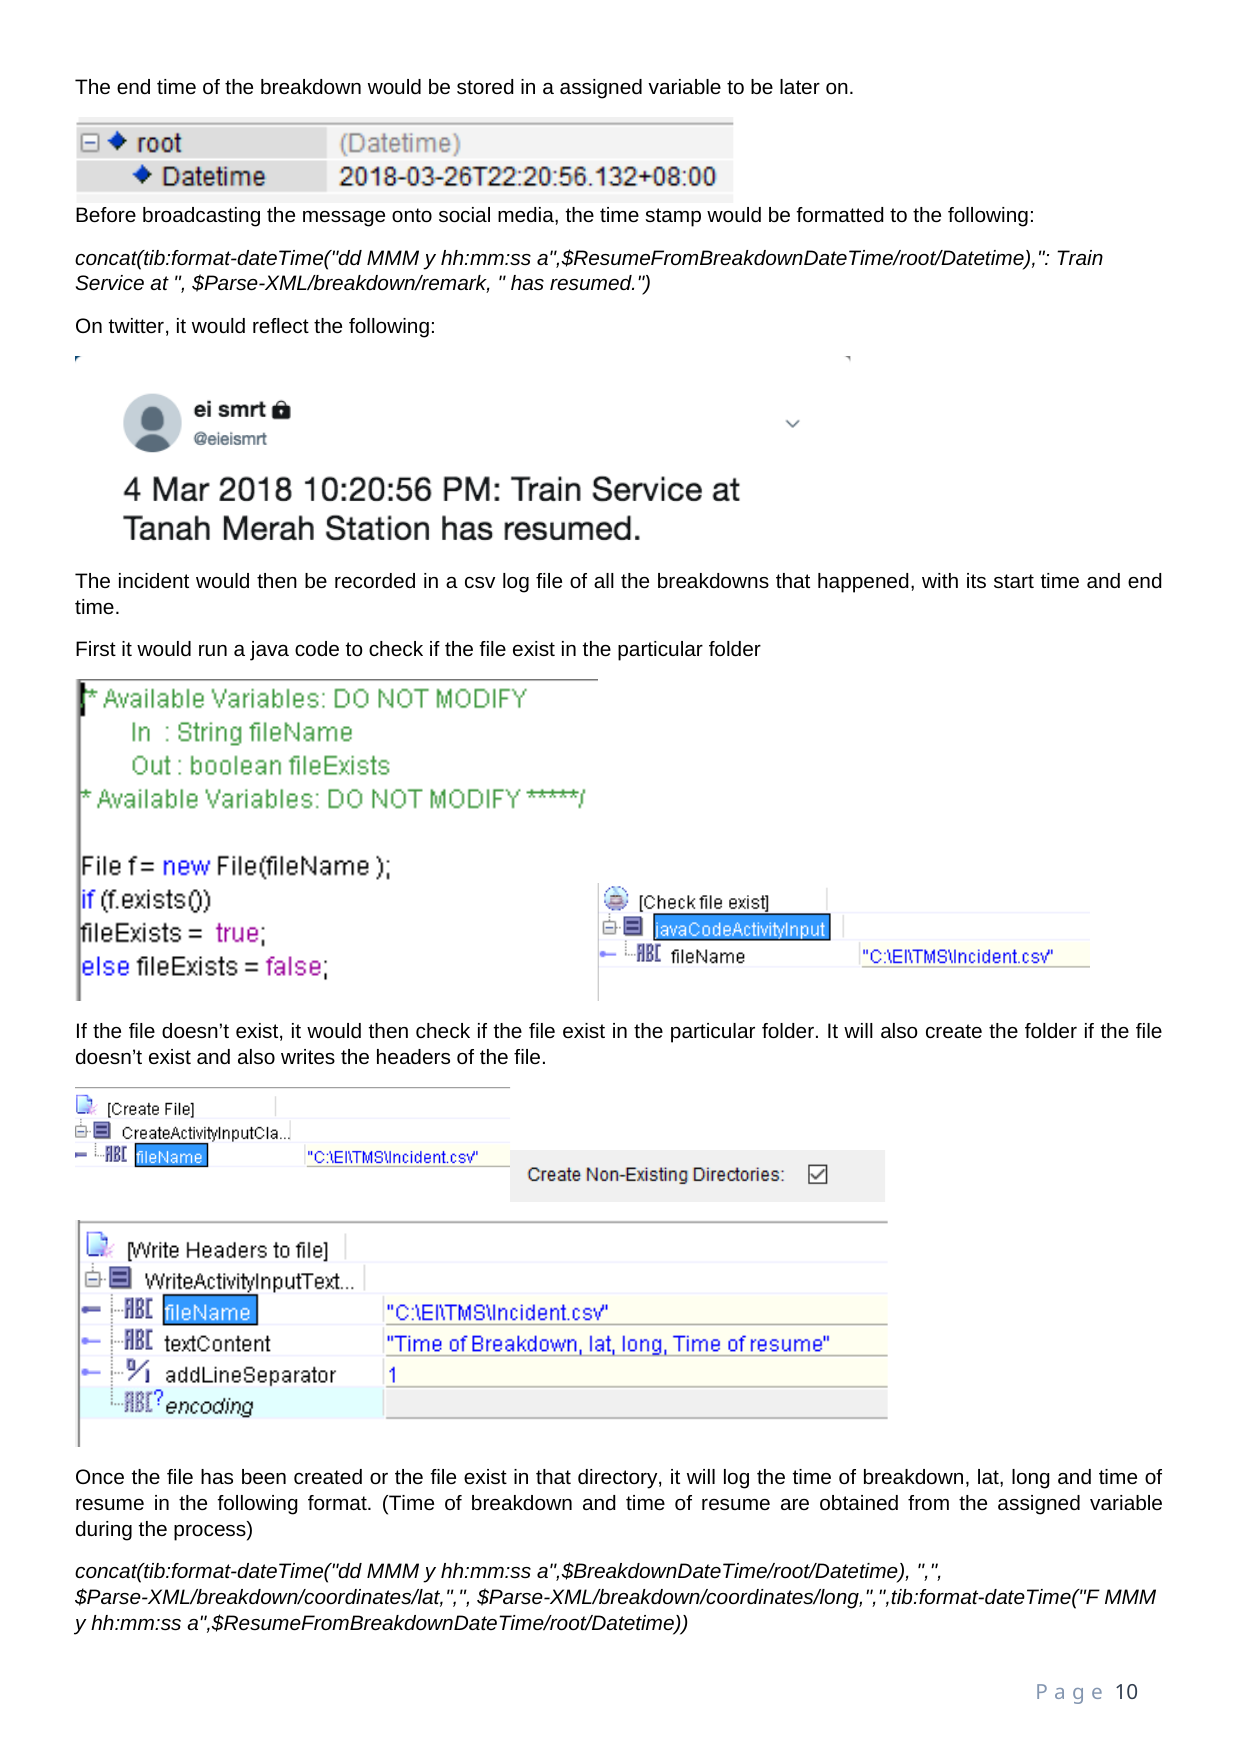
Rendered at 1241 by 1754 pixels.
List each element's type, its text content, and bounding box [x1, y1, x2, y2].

text concat(tib:format-dateTime("dd MMM y hh:mm:ss a",$ResumeFromBreakdownDateTime/root/Datetime),": Train Service at ", $Parse-XML/breakdown/remark, " has resumed.") [75, 245, 1165, 295]
text Before broadcasting the message onto social media, the time stamp would be formatted to the following: [75, 203, 1165, 227]
text concat(tib:format-dateTime("dd MMM y hh:mm:ss a",$BreakdownDateTime/root/Datetime), ",", $Parse-XML/breakdown/coordinates/lat,",", $Parse-XML/breakdown/coordinates/long,",",tib:format-dateTime("F MMM y hh:mm:ss a",$ResumeFromBreakdownDateTime/root/Datetime)) [75, 1559, 1165, 1635]
picture [75, 1220, 888, 1447]
text Once the file has been created or the file exist in that directory, it will log the time of breakdown, lat, long and time of resume in the following format. (Time of breakdown and time of resume are obtained from the assigned variable during the process) [75, 1465, 1165, 1541]
picture [75, 117, 734, 203]
text First it would run a java code to check if the file exist in the particular folder [75, 637, 1165, 661]
picture [75, 1087, 886, 1202]
picture [75, 356, 851, 551]
text The incident would then be recorded in a csv log file of all the breakdowns that happened, with its start time and end time. [75, 569, 1165, 618]
text On twitter, it would reflect the following: [75, 314, 1165, 338]
text The end time of the breakdown would be stored in a assigned variable to be later on. [75, 75, 1165, 99]
picture [75, 679, 1090, 1001]
text If the file doesn’t exist, it would then check if the file exist in the particular folder. It will also create the folder if the file doesn’t exist and also writes the headers of the file. [75, 1019, 1165, 1069]
